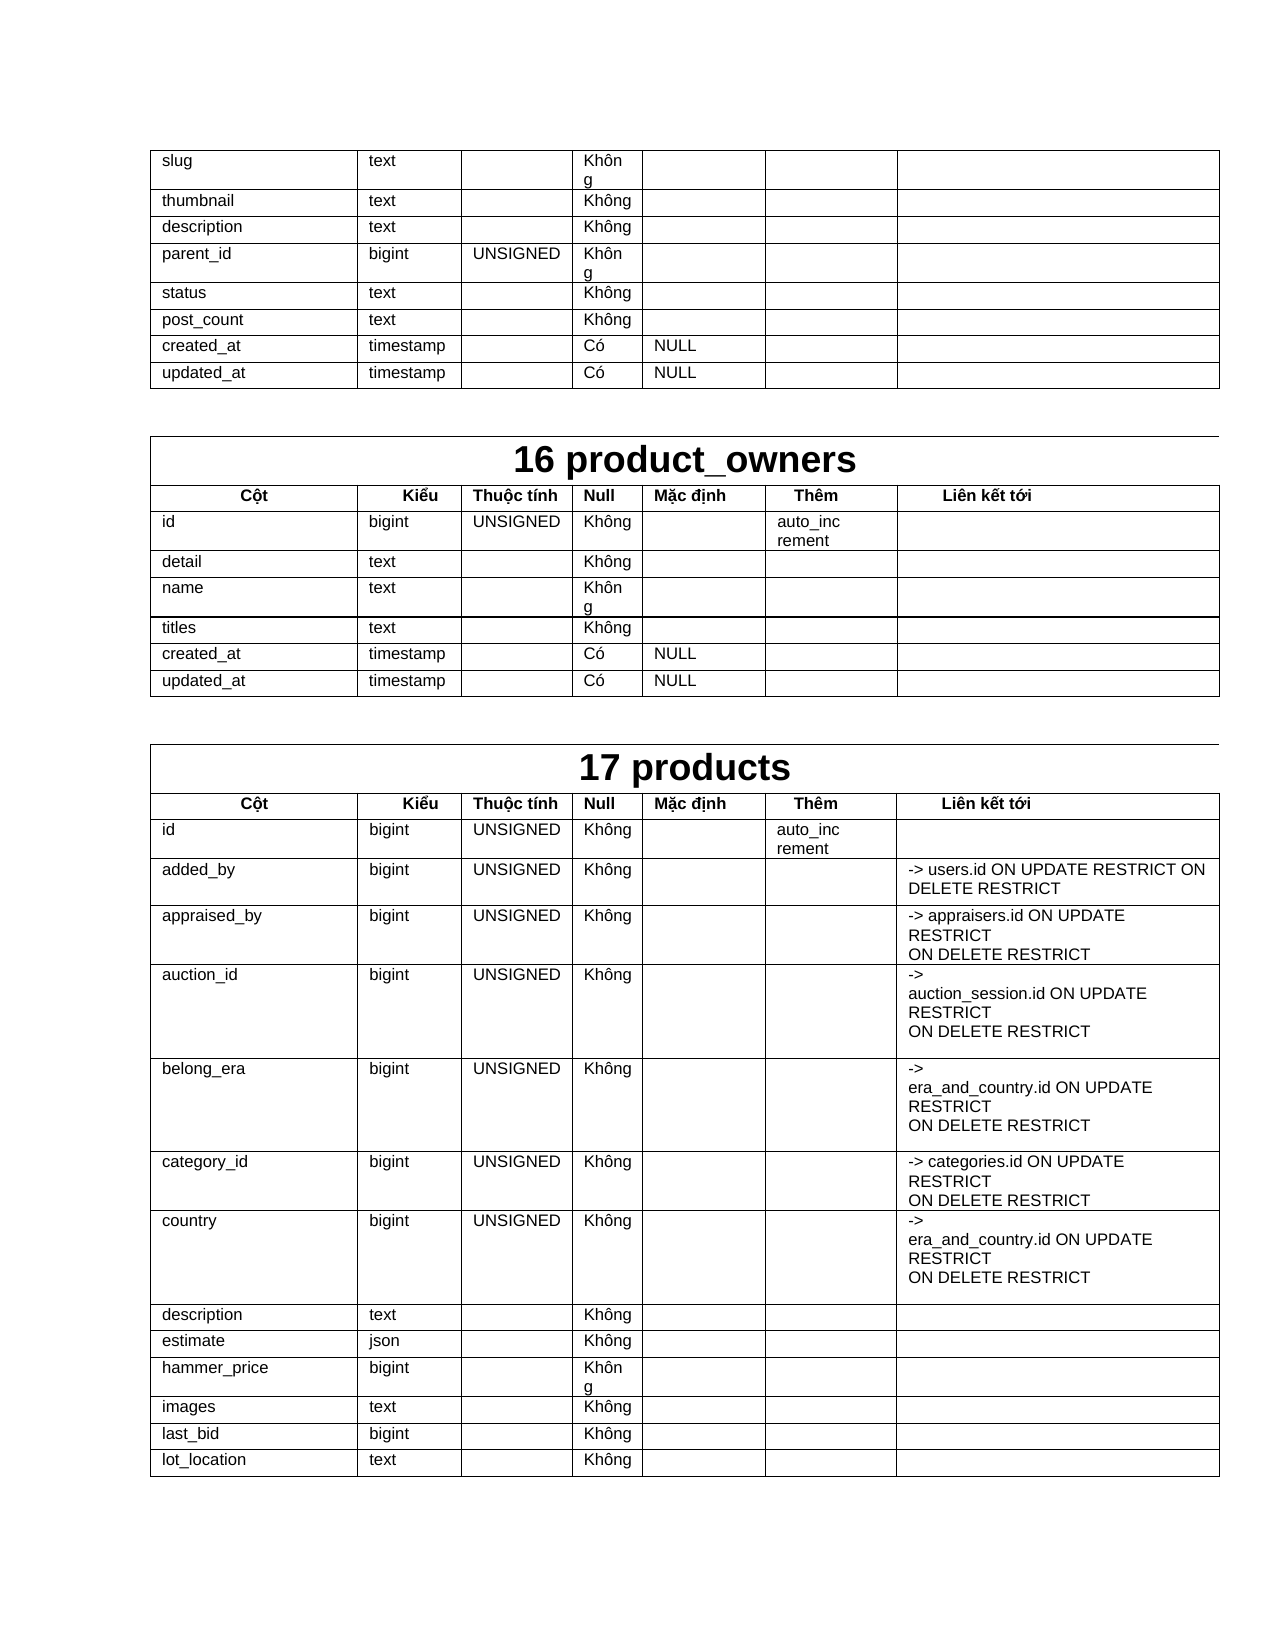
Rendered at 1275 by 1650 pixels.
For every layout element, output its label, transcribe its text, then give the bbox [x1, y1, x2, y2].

table_cell text [358, 310, 461, 335]
table_cell text [358, 217, 461, 242]
table_cell estimate [151, 1331, 357, 1357]
table_cell [643, 859, 765, 905]
table_cell [898, 551, 1219, 577]
table_cell Không [573, 906, 642, 964]
table_cell bigint [358, 820, 461, 858]
table_header 17 products [151, 745, 1219, 792]
table_cell last_bid [151, 1424, 357, 1449]
table_cell [897, 1424, 1219, 1449]
table_cell [897, 1331, 1219, 1357]
table_cell [462, 1358, 572, 1396]
table_cell [898, 283, 1219, 308]
table_cell description [151, 217, 357, 242]
table_cell category_id [151, 1152, 357, 1210]
table_cell Không [573, 283, 642, 308]
table_cell [462, 151, 572, 189]
table_cell [766, 1152, 896, 1210]
table_cell Null [573, 486, 642, 511]
table_cell [898, 151, 1219, 189]
table_cell [462, 578, 572, 616]
table_cell Không [573, 1450, 642, 1476]
table_cell [643, 965, 765, 1057]
table_cell id [151, 820, 357, 858]
table_cell [643, 512, 765, 550]
table_cell [898, 244, 1219, 282]
table_cell bigint [358, 1211, 461, 1303]
table_cell [766, 1397, 896, 1423]
table_cell NULL [643, 671, 765, 696]
table_cell [643, 820, 765, 858]
table_cell Không [573, 512, 642, 550]
table_cell [898, 310, 1219, 335]
table_cell [766, 551, 897, 577]
table_cell [898, 363, 1219, 388]
table_cell UNSIGNED [462, 859, 572, 905]
table_cell [766, 283, 897, 308]
table_cell [898, 671, 1219, 696]
table_cell UNSIGNED [462, 1211, 572, 1303]
table_cell [766, 906, 896, 964]
table_cell bigint [358, 965, 461, 1057]
table_cell updated_at [151, 671, 357, 696]
table_cell bigint [358, 512, 461, 550]
table_cell Cột [151, 486, 357, 511]
table_cell Khôn g [573, 151, 642, 189]
table_cell [643, 1450, 765, 1476]
table_cell [643, 578, 765, 616]
table_cell [643, 190, 765, 216]
table_cell UNSIGNED [462, 512, 572, 550]
table_cell [766, 310, 897, 335]
table_cell [643, 1305, 765, 1330]
table_cell Mặc định [643, 486, 765, 511]
table_cell [643, 310, 765, 335]
table_cell -> auction_session.id ON UPDATE RESTRICT ON DELETE RESTRICT [897, 965, 1219, 1057]
table_cell [766, 644, 897, 669]
table_cell UNSIGNED [462, 965, 572, 1057]
table_cell [462, 1331, 572, 1357]
table_cell [766, 217, 897, 242]
table_cell [462, 336, 572, 362]
table_cell [462, 644, 572, 669]
table_cell [898, 618, 1219, 643]
table_cell bigint [358, 1059, 461, 1151]
table_cell [897, 1397, 1219, 1423]
table_cell bigint [358, 1424, 461, 1449]
table_cell [766, 244, 897, 282]
table_cell Có [573, 671, 642, 696]
table_cell json [358, 1331, 461, 1357]
table_cell bigint [358, 859, 461, 905]
table_cell [766, 190, 897, 216]
table_cell Không [573, 1152, 642, 1210]
table_cell [643, 1424, 765, 1449]
table_cell belong_era [151, 1059, 357, 1151]
table_cell [898, 512, 1219, 550]
table_cell description [151, 1305, 357, 1330]
table_cell [766, 671, 897, 696]
table_cell Không [573, 1211, 642, 1303]
table_cell [643, 1152, 765, 1210]
table_cell Null [573, 794, 642, 819]
table_cell bigint [358, 244, 461, 282]
table_cell [766, 618, 897, 643]
table_cell Liên kết tới [898, 486, 1219, 511]
table_cell [462, 551, 572, 577]
table_cell created_at [151, 644, 357, 669]
table_cell Có [573, 644, 642, 669]
table_cell Không [573, 1397, 642, 1423]
table_cell titles [151, 618, 357, 643]
table_cell [462, 1450, 572, 1476]
table_cell Không [573, 820, 642, 858]
table_cell [643, 551, 765, 577]
table_cell [643, 244, 765, 282]
table_cell text [358, 618, 461, 643]
table_cell text [358, 1450, 461, 1476]
table_cell [643, 1331, 765, 1357]
table_cell Có [573, 363, 642, 388]
table_cell Có [573, 336, 642, 362]
table_cell -> appraisers.id ON UPDATE RESTRICT ON DELETE RESTRICT [897, 906, 1219, 964]
table_cell [766, 336, 897, 362]
table_cell [766, 1358, 896, 1396]
table_cell appraised_by [151, 906, 357, 964]
table_cell slug [151, 151, 357, 189]
table_cell Mặc định [643, 794, 765, 819]
table_cell UNSIGNED [462, 906, 572, 964]
table_cell country [151, 1211, 357, 1303]
table_cell Khôn g [573, 1358, 642, 1396]
table_cell UNSIGNED [462, 820, 572, 858]
table_cell timestamp [358, 644, 461, 669]
table_cell -> era_and_country.id ON UPDATE RESTRICT ON DELETE RESTRICT [897, 1211, 1219, 1303]
table_cell text [358, 551, 461, 577]
table_cell -> categories.id ON UPDATE RESTRICT ON DELETE RESTRICT [897, 1152, 1219, 1210]
table_cell UNSIGNED [462, 1152, 572, 1210]
table_cell text [358, 578, 461, 616]
table_cell text [358, 1397, 461, 1423]
table_cell Khôn g [573, 578, 642, 616]
table_cell NULL [643, 644, 765, 669]
table_cell Khôn g [573, 244, 642, 282]
table_cell images [151, 1397, 357, 1423]
table_cell [766, 1211, 896, 1303]
table_cell auction_id [151, 965, 357, 1057]
table_cell hammer_price [151, 1358, 357, 1396]
table_cell Không [573, 551, 642, 577]
table_cell Không [573, 1059, 642, 1151]
table_cell [643, 1358, 765, 1396]
table_cell bigint [358, 1152, 461, 1210]
table_cell [462, 1424, 572, 1449]
table_cell [462, 1305, 572, 1330]
table_cell -> users.id ON UPDATE RESTRICT ON DELETE RESTRICT [897, 859, 1219, 905]
table_cell [643, 1211, 765, 1303]
table_cell NULL [643, 363, 765, 388]
table_cell [643, 906, 765, 964]
table_cell timestamp [358, 363, 461, 388]
table_cell thumbnail [151, 190, 357, 216]
table_cell added_by [151, 859, 357, 905]
table_cell auto_inc rement [766, 820, 896, 858]
table_cell Liên kết tới [897, 794, 1219, 819]
table_cell Cột [151, 794, 357, 819]
table_cell [898, 217, 1219, 242]
table_cell name [151, 578, 357, 616]
table_cell bigint [358, 1358, 461, 1396]
table_cell text [358, 1305, 461, 1330]
table_cell [898, 644, 1219, 669]
table_cell lot_location [151, 1450, 357, 1476]
table_cell [766, 1331, 896, 1357]
table_cell UNSIGNED [462, 244, 572, 282]
table_cell status [151, 283, 357, 308]
table_cell detail [151, 551, 357, 577]
table_cell Không [573, 618, 642, 643]
table_cell [462, 283, 572, 308]
table_cell updated_at [151, 363, 357, 388]
table_cell [766, 1059, 896, 1151]
table_cell text [358, 151, 461, 189]
table_cell [766, 363, 897, 388]
table_cell Không [573, 190, 642, 216]
table_cell Thêm [766, 794, 896, 819]
table_cell [643, 1397, 765, 1423]
table_cell auto_inc rement [766, 512, 897, 550]
table_cell [766, 1424, 896, 1449]
table_cell Kiểu [358, 486, 461, 511]
table_cell timestamp [358, 671, 461, 696]
table_cell bigint [358, 906, 461, 964]
table_cell [462, 310, 572, 335]
table_cell post_count [151, 310, 357, 335]
table_cell [766, 859, 896, 905]
table_cell [766, 578, 897, 616]
table_cell [897, 1358, 1219, 1396]
table_cell Thêm [766, 486, 897, 511]
table_cell [766, 1305, 896, 1330]
table_cell Không [573, 310, 642, 335]
table_cell Không [573, 217, 642, 242]
table_cell [462, 618, 572, 643]
table_cell Không [573, 1305, 642, 1330]
table_cell Không [573, 1424, 642, 1449]
table_cell [462, 1397, 572, 1423]
table_cell -> era_and_country.id ON UPDATE RESTRICT ON DELETE RESTRICT [897, 1059, 1219, 1151]
table_cell [766, 965, 896, 1057]
table_cell [766, 1450, 896, 1476]
table_cell created_at [151, 336, 357, 362]
table_cell Thuộc tính [462, 486, 572, 511]
table_cell timestamp [358, 336, 461, 362]
table_cell [643, 151, 765, 189]
table_cell UNSIGNED [462, 1059, 572, 1151]
table_header 16 product_owners [151, 437, 1219, 484]
table_cell Thuộc tính [462, 794, 572, 819]
table_cell text [358, 190, 461, 216]
table_cell [643, 1059, 765, 1151]
table_cell [898, 336, 1219, 362]
table_cell [643, 283, 765, 308]
table_cell text [358, 283, 461, 308]
table_cell [897, 820, 1219, 858]
table_cell [898, 578, 1219, 616]
table_cell Không [573, 1331, 642, 1357]
table_cell [897, 1450, 1219, 1476]
table_cell NULL [643, 336, 765, 362]
table_cell id [151, 512, 357, 550]
table_cell Không [573, 859, 642, 905]
table_cell [766, 151, 897, 189]
table_cell [462, 190, 572, 216]
table_cell [898, 190, 1219, 216]
table_cell [643, 217, 765, 242]
table_cell Kiểu [358, 794, 461, 819]
table_cell [462, 671, 572, 696]
table_cell parent_id [151, 244, 357, 282]
table_cell [897, 1305, 1219, 1330]
table_cell [462, 363, 572, 388]
table_cell Không [573, 965, 642, 1057]
table_cell [462, 217, 572, 242]
table_cell [643, 618, 765, 643]
